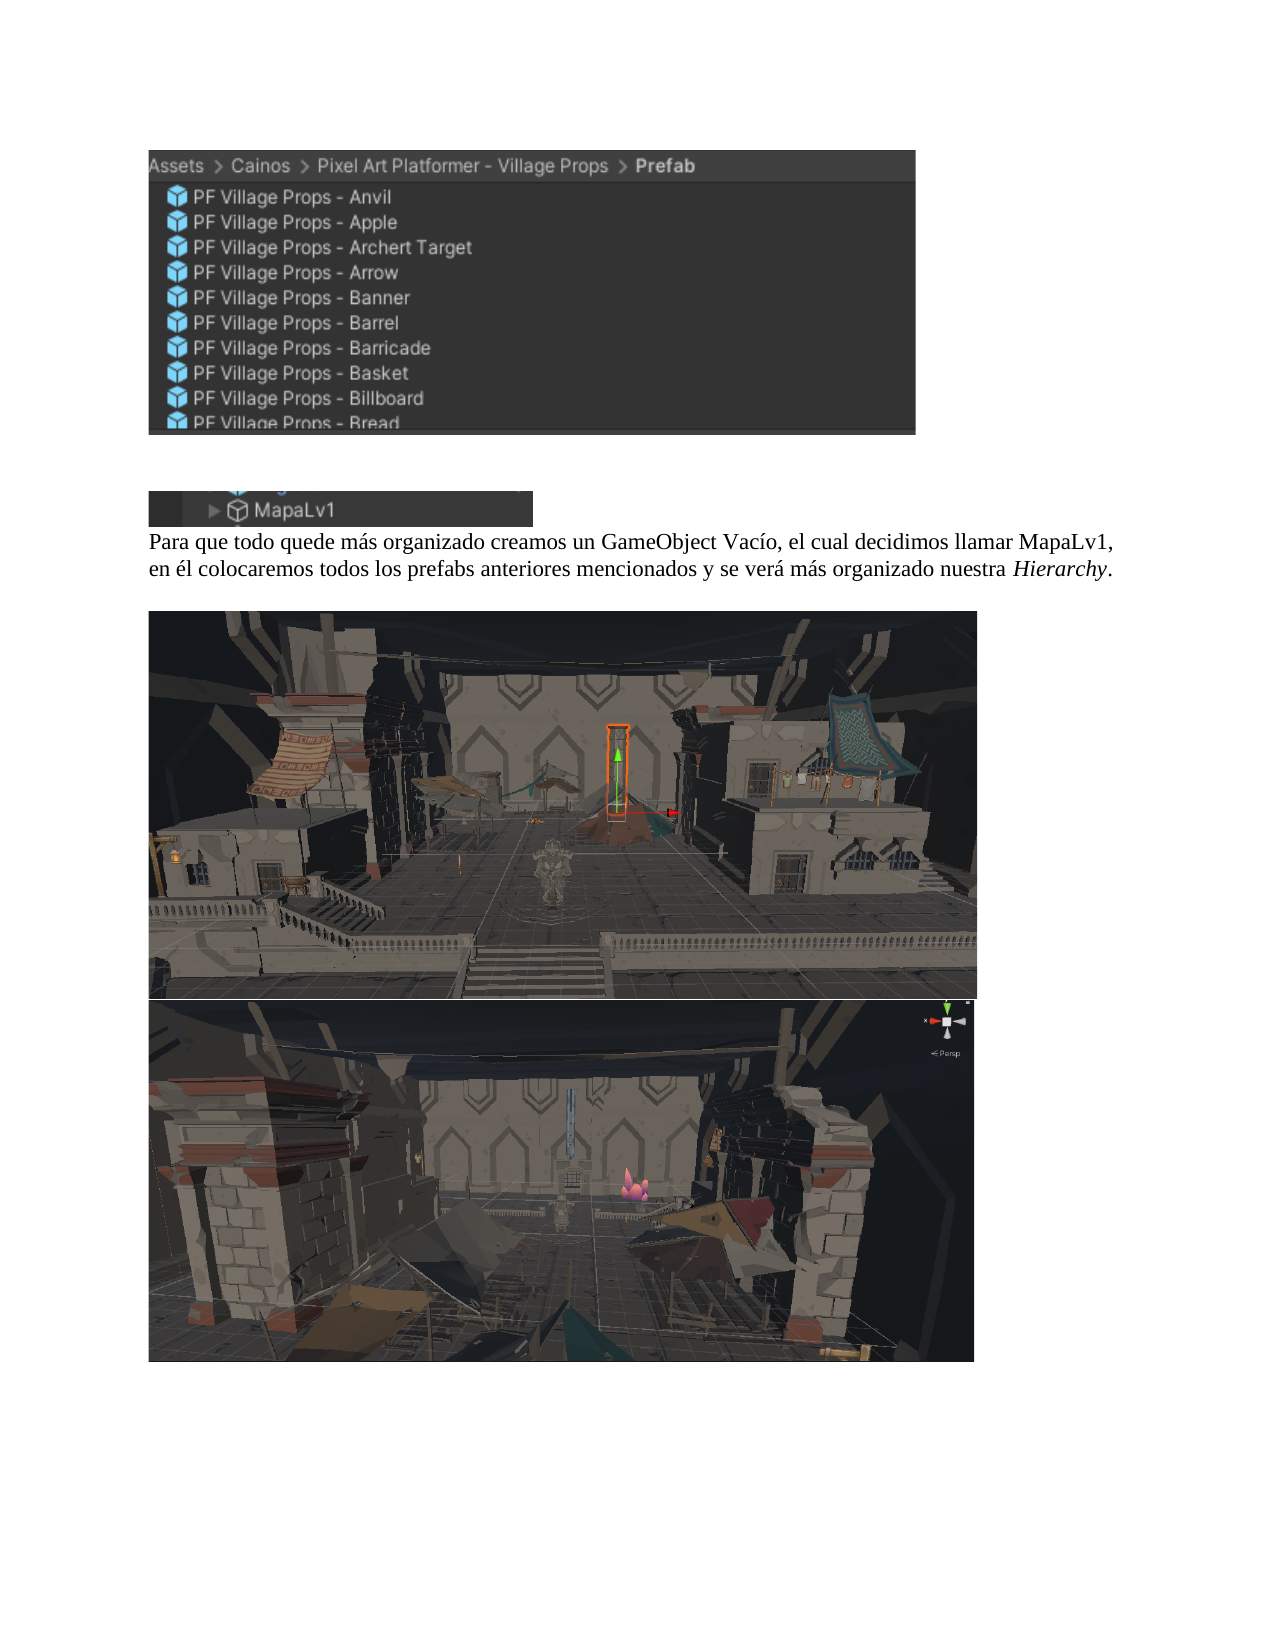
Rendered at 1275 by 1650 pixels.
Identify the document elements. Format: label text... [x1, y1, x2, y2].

picture [148, 1000, 975, 1362]
picture [148, 150, 916, 435]
text Para que todo quede más organizado creamos un GameObject Vacío, el cual decidimos llamar MapaLv1, en él colocaremos todos los prefabs anteriores mencionados y se verá más organizado nuestra Hierarchy. [148, 528, 1131, 582]
picture [148, 491, 533, 527]
picture [148, 611, 978, 999]
